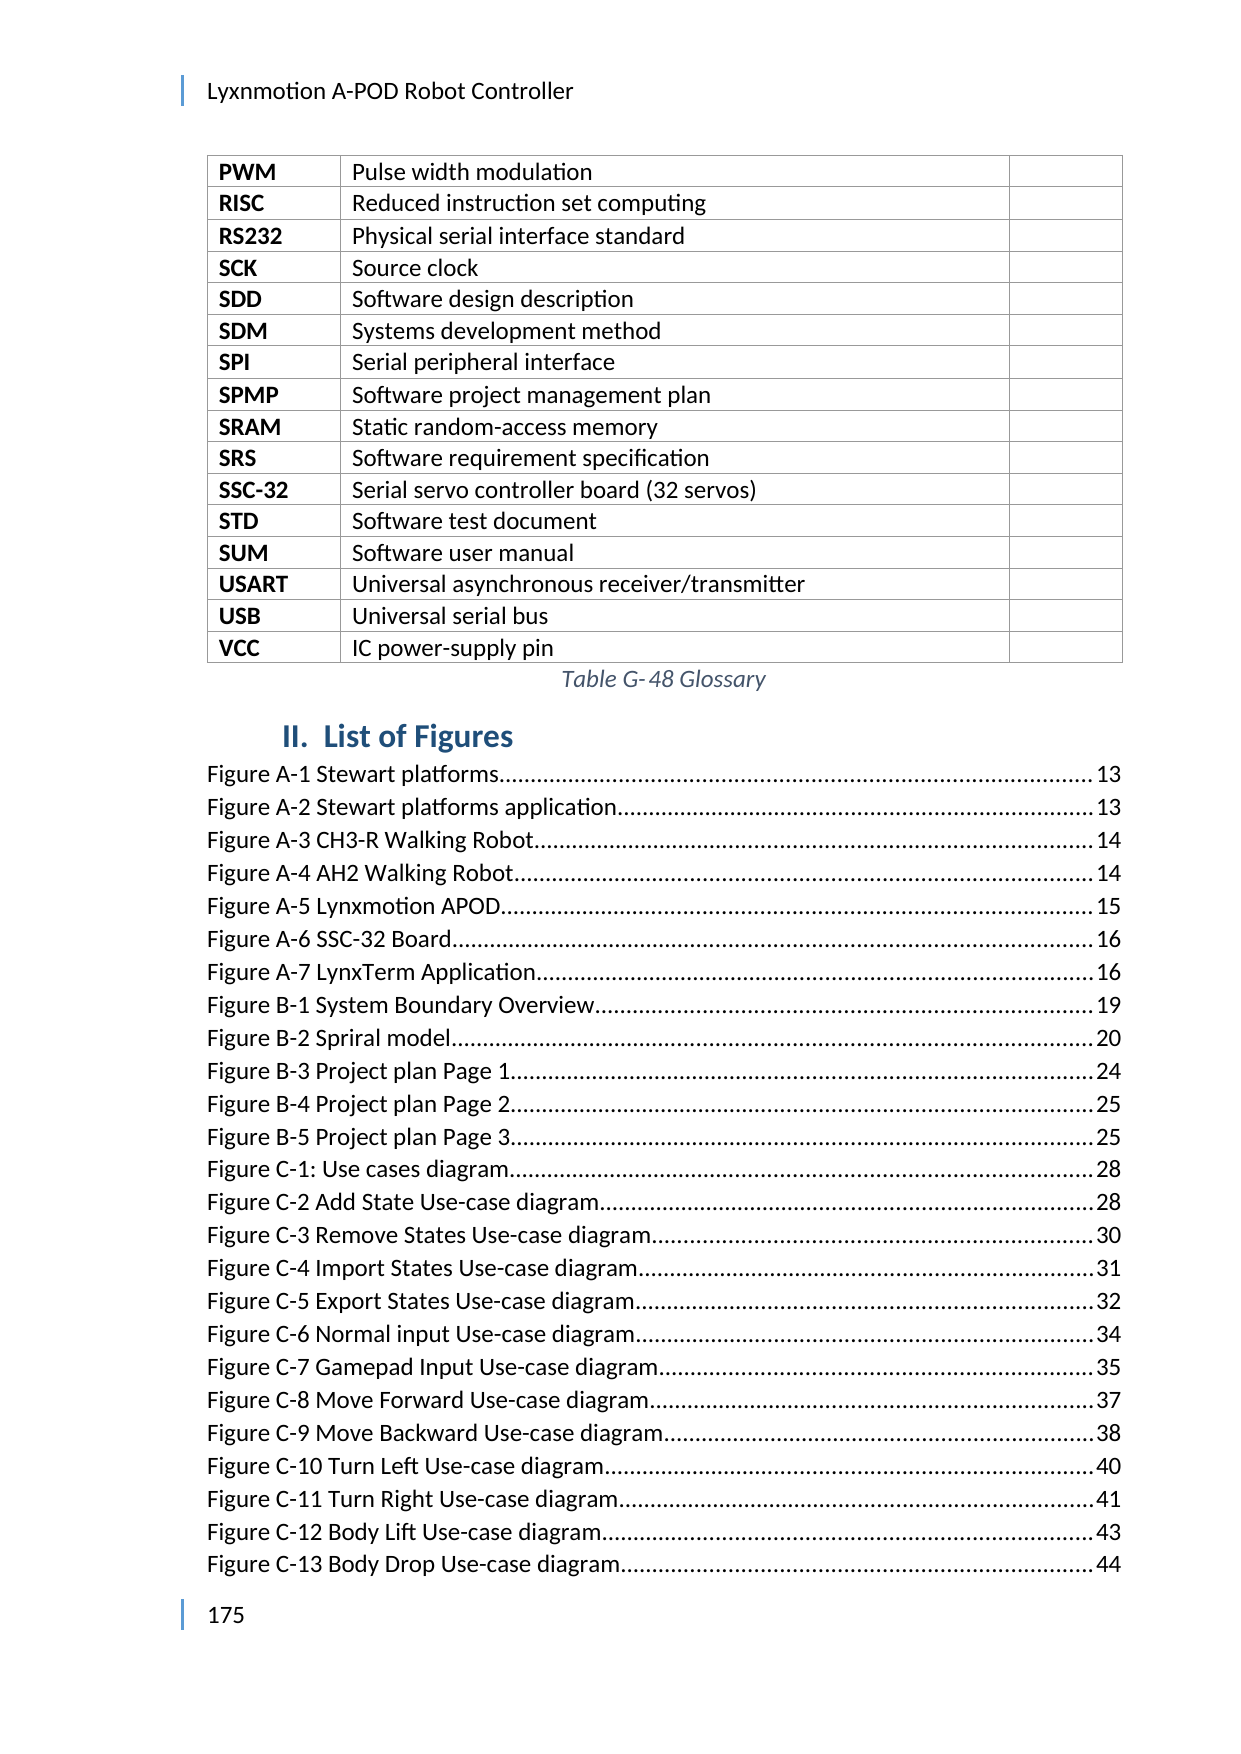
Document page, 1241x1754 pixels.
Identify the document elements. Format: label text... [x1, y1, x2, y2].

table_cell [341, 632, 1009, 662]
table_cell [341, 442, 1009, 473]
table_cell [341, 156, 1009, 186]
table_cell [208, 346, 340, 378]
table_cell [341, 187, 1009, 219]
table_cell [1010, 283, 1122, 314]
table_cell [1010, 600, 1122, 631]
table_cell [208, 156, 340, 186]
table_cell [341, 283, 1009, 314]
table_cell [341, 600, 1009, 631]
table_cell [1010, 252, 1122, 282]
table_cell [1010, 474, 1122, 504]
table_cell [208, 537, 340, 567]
text Figure C-12 Body Lift Use-case diagram 43 [207, 1516, 1122, 1546]
text Figure C-13 Body Drop Use-case diagram 44 [207, 1548, 1122, 1579]
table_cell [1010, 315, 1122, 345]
text Figure B-4 Project plan Page 2 25 [207, 1088, 1122, 1118]
text Figure A-7 LynxTerm Application 16 [207, 956, 1122, 987]
text Figure C-3 Remove States Use-case diagram 30 [207, 1219, 1122, 1250]
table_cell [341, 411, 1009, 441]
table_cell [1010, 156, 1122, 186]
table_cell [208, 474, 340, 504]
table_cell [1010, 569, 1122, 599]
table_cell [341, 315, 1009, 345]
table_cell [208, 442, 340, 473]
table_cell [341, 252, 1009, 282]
text Figure A-1 Stewart platforms 13 [207, 758, 1122, 789]
text Figure C-6 Normal input Use-case diagram 34 [207, 1318, 1122, 1349]
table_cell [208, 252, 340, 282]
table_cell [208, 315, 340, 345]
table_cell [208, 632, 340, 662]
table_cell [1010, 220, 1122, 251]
text Figure C-5 Export States Use-case diagram 32 [207, 1285, 1122, 1316]
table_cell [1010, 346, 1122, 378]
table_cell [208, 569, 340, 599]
text Figure B-5 Project plan Page 3 25 [207, 1121, 1122, 1151]
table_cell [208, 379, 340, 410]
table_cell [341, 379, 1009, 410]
text Figure C-10 Turn Left Use-case diagram 40 [207, 1450, 1122, 1480]
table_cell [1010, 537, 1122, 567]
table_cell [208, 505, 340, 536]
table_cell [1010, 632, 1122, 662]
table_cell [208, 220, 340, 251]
text Figure A-3 CH3-R Walking Robot 14 [207, 824, 1122, 855]
text Figure A-5 Lynxmotion APOD 15 [207, 890, 1122, 921]
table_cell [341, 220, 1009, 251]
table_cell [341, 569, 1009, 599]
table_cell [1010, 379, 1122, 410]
text Figure C-11 Turn Right Use-case diagram 41 [207, 1483, 1122, 1513]
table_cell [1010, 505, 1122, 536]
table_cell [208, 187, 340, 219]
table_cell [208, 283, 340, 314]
text Figure C-9 Move Backward Use-case diagram 38 [207, 1417, 1122, 1447]
subtitle List of Figures [282, 714, 1122, 755]
text Figure B-2 Spriral model 20 [207, 1022, 1122, 1052]
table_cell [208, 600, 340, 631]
text Figure C-8 Move Forward Use-case diagram 37 [207, 1384, 1122, 1414]
text Figure C-7 Gamepad Input Use-case diagram 35 [207, 1351, 1122, 1382]
text Figure C-2 Add State Use-case diagram 28 [207, 1186, 1122, 1217]
text Figure A-6 SSC-32 Board 16 [207, 923, 1122, 954]
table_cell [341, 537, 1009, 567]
text Figure A-2 Stewart platforms application 13 [207, 791, 1122, 822]
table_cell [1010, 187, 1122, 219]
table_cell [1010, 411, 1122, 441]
text Figure B-3 Project plan Page 1 24 [207, 1055, 1122, 1085]
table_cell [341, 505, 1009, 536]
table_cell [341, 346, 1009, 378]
text Figure A-4 AH2 Walking Robot 14 [207, 857, 1122, 888]
text Figure C-4 Import States Use-case diagram 31 [207, 1252, 1122, 1283]
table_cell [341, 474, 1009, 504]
text Figure C-1: Use cases diagram 28 [207, 1153, 1122, 1184]
text Figure B-1 System Boundary Overview 19 [207, 989, 1122, 1019]
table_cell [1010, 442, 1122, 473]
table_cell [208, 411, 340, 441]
